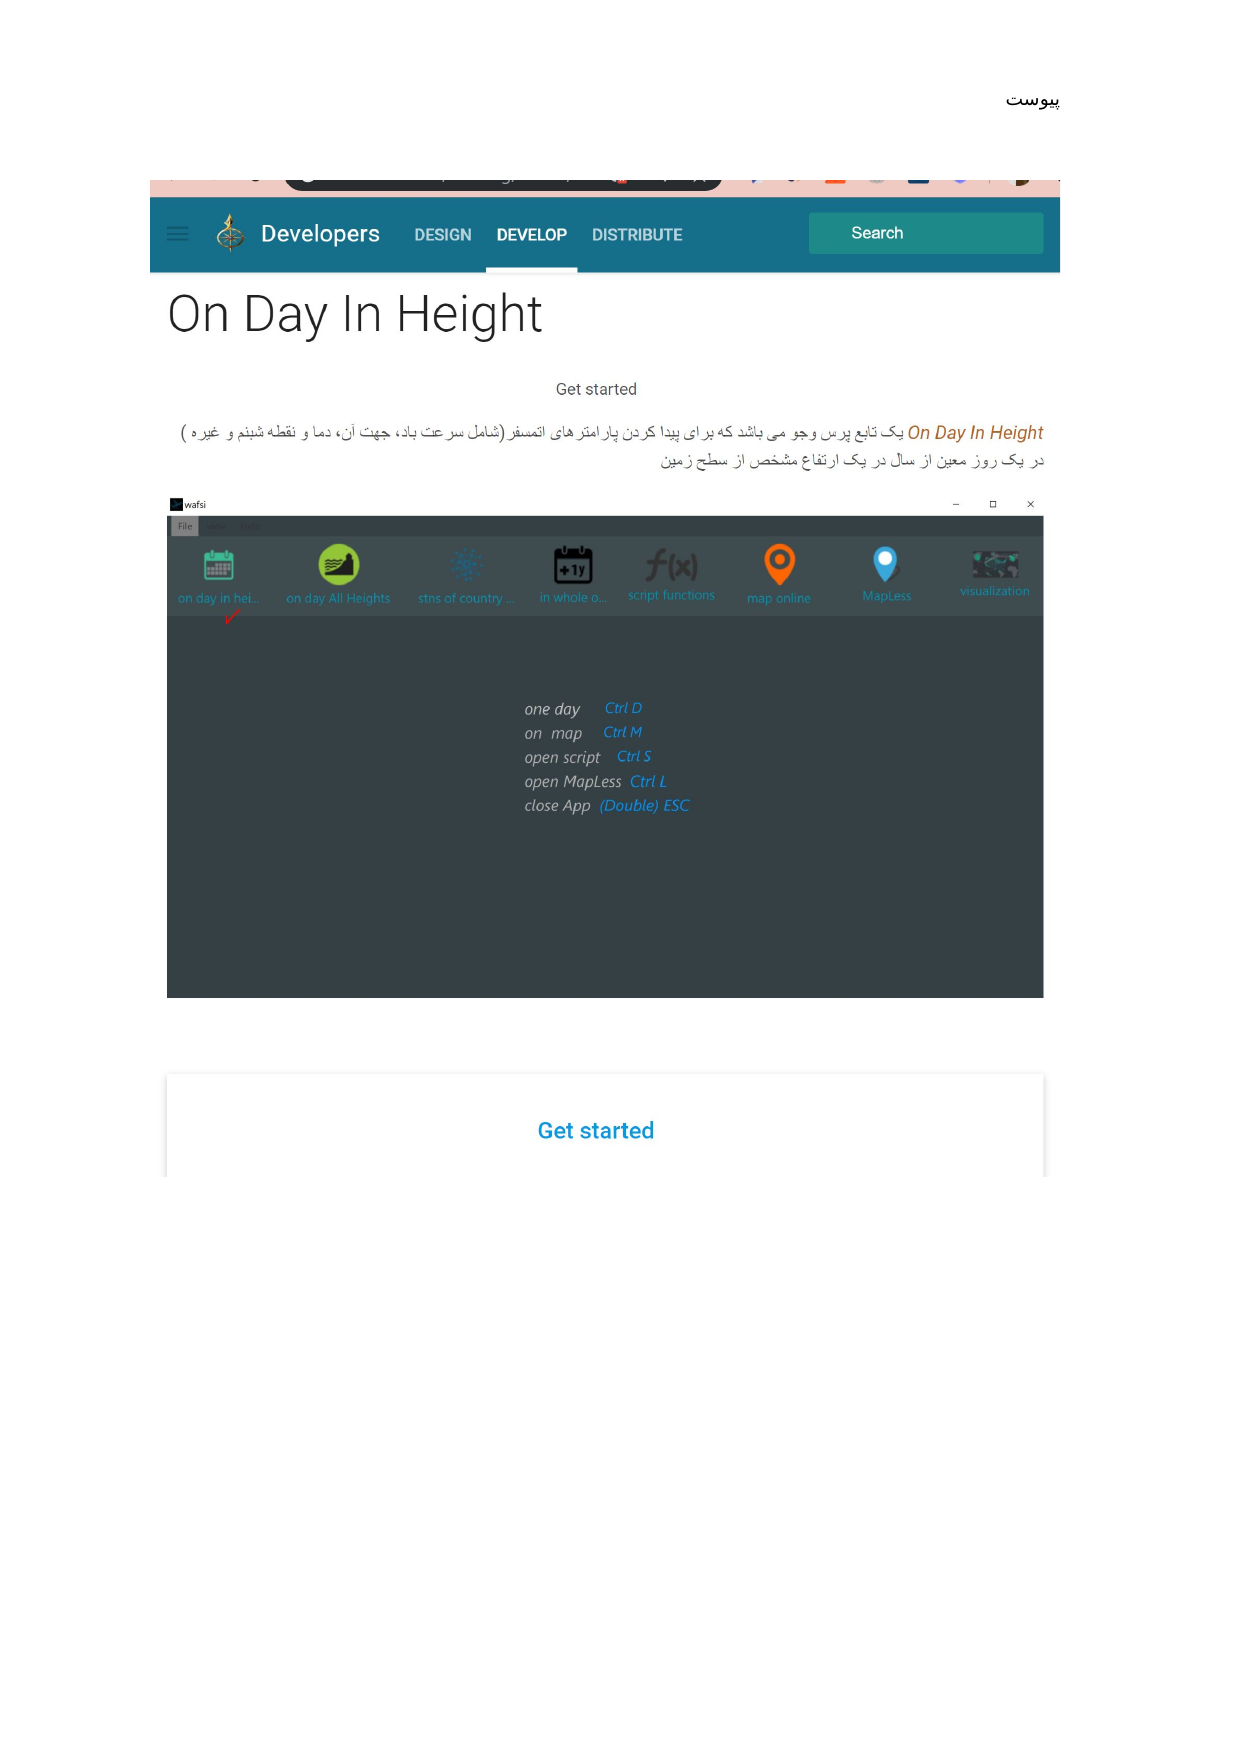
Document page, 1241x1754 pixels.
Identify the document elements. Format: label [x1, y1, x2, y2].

picture [150, 180, 1060, 1177]
